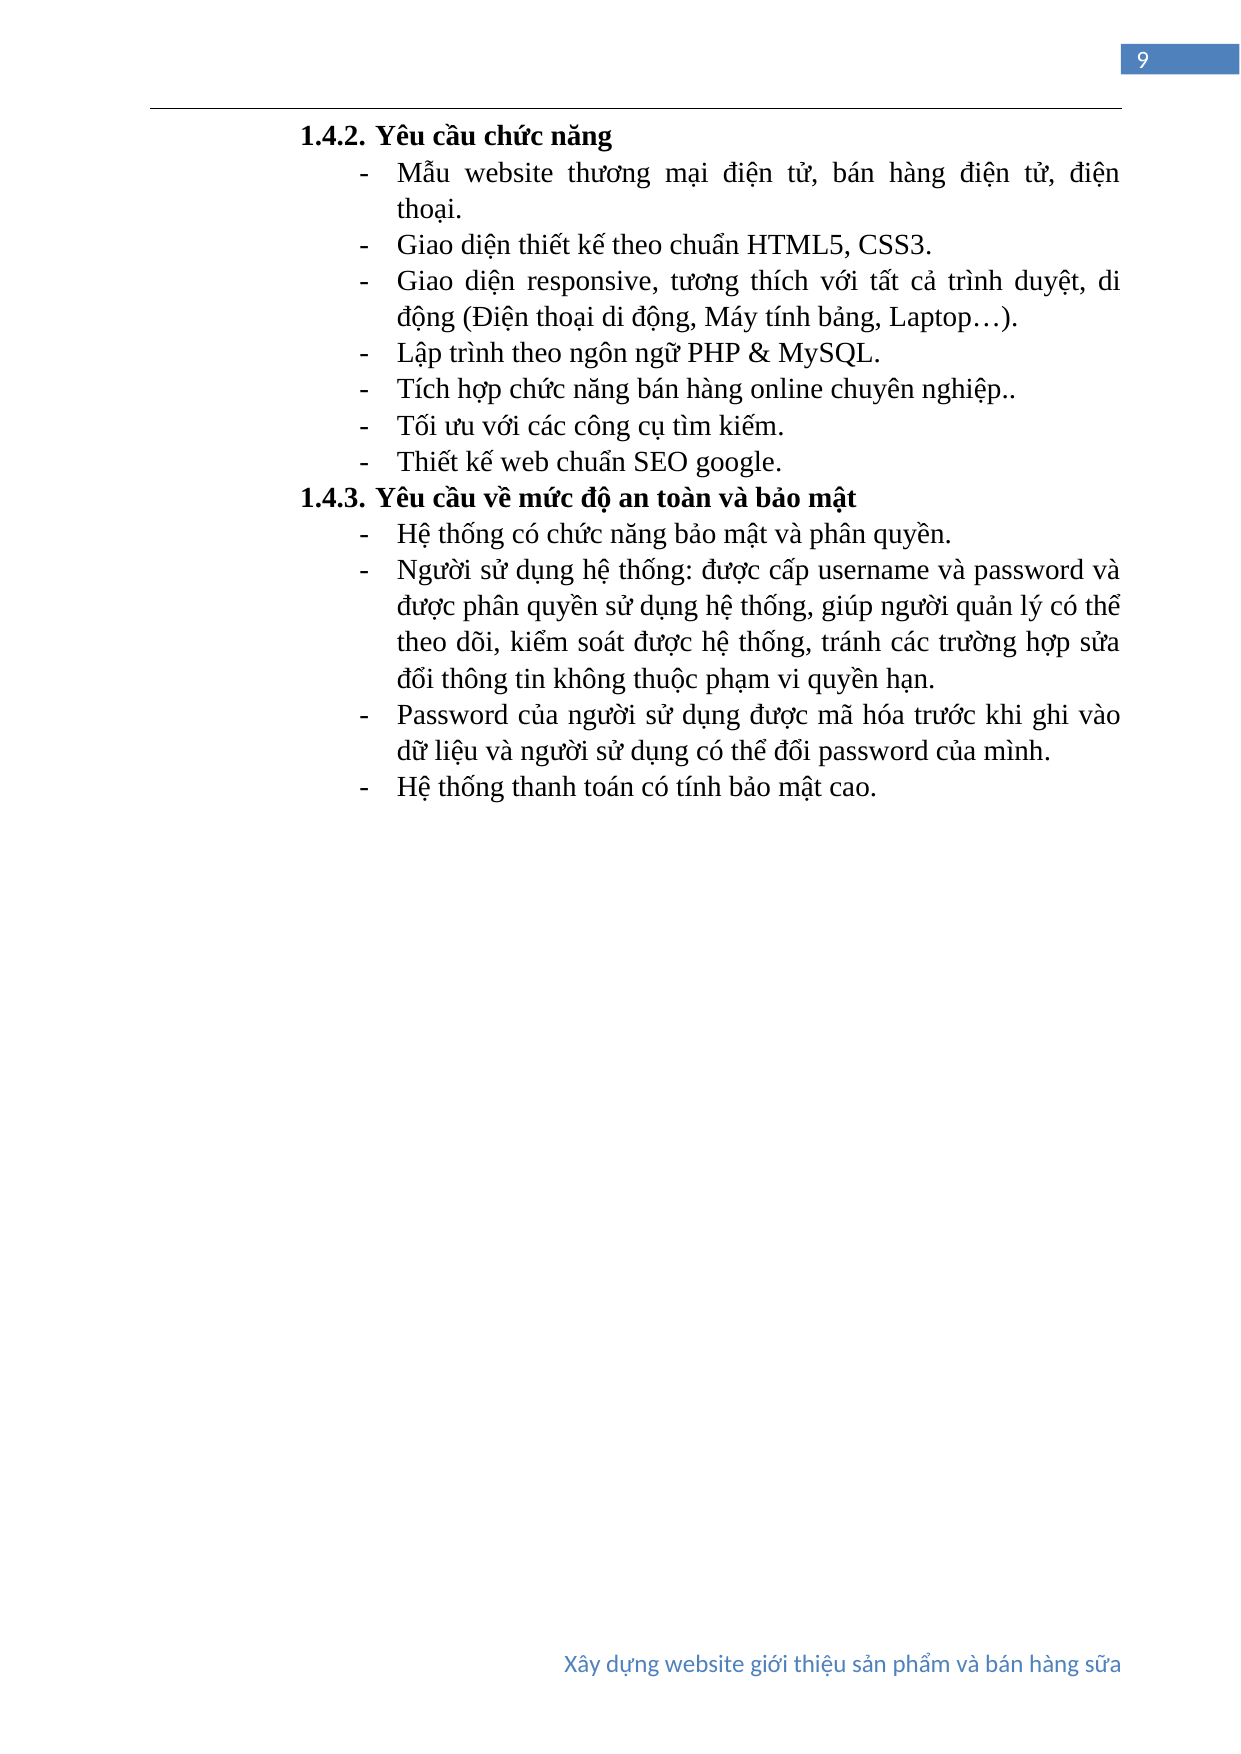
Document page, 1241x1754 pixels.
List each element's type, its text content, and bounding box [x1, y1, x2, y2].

list Tối ưu với các công cụ tìm kiếm. [359, 408, 1121, 441]
list Hệ thống thanh toán có tính bảo mật cao. [359, 769, 1121, 803]
list Lập trình theo ngôn ngữ PHP & MySQL. [359, 335, 1121, 369]
list Mẫu website thương mại điện tử, bán hàng điện tử, điện thoại. [359, 155, 1121, 224]
list Tích hợp chức năng bán hàng online chuyên nghiệp.. [359, 372, 1121, 405]
list Yêu cầu về mức độ an toàn và bảo mật [300, 480, 1121, 513]
list Thiết kế web chuẩn SEO google. [359, 444, 1121, 477]
list Password của người sử dụng được mã hóa trước khi ghi vào dữ liệu và người sử dụng có thể đổi password của mình. [359, 697, 1121, 767]
list Người sử dụng hệ thống: được cấp username và password và được phân quyền sử dụng hệ thống, giúp người quản lý có thể theo dõi, kiểm soát được hệ thống, tránh các trường hợp sửa đổi thông tin không thuộc phạm vi quyền hạn. [359, 552, 1121, 694]
list Giao diện thiết kế theo chuẩn HTML5, CSS3. [359, 227, 1121, 261]
list Hệ thống có chức năng bảo mật và phân quyền. [359, 516, 1121, 550]
list Giao diện responsive, tương thích với tất cả trình duyệt, di động (Điện thoại di động, Máy tính bảng, Laptop…). [359, 263, 1121, 333]
list Yêu cầu chức năng [300, 118, 1121, 152]
